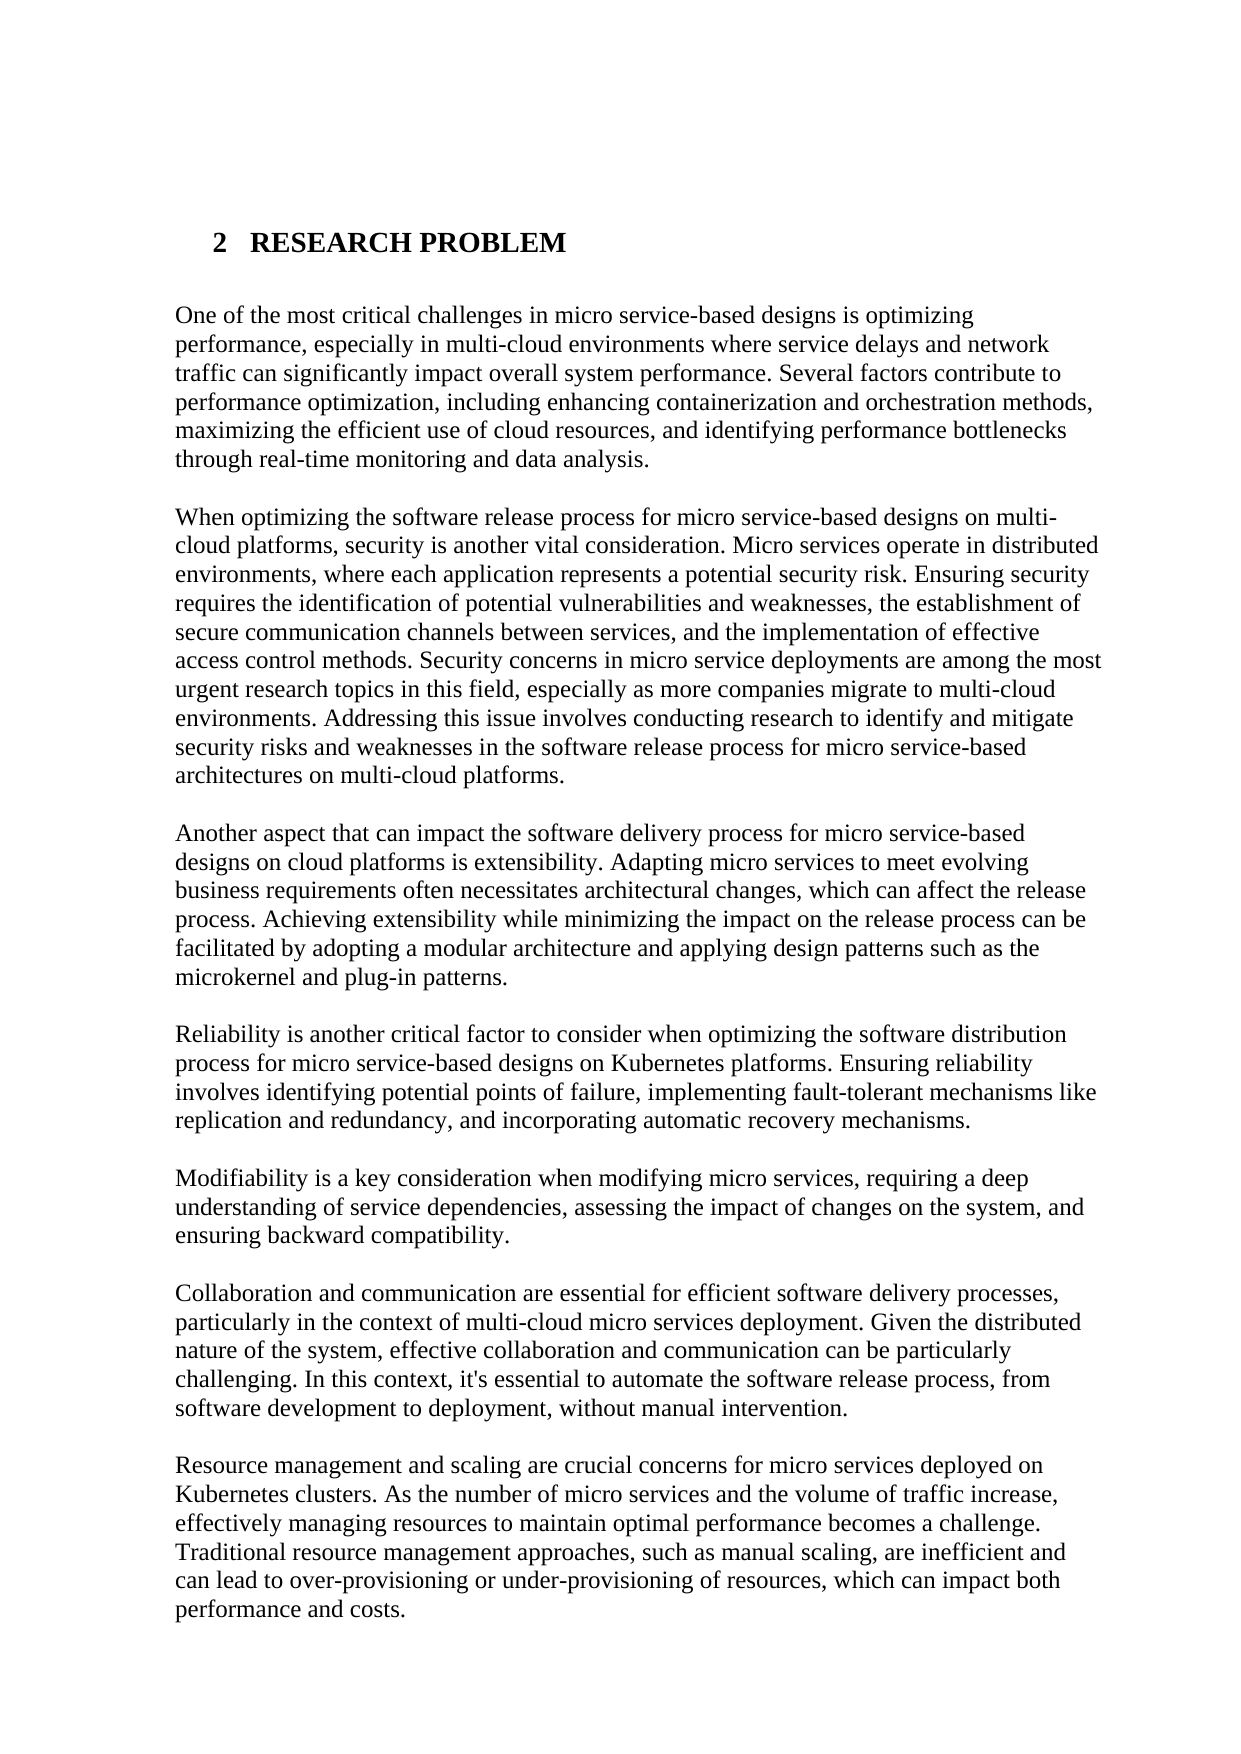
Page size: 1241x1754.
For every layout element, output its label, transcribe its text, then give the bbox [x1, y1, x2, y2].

text Modifiability is a key consideration when modifying micro services, requiring a deep understanding of service dependencies, assessing the impact of changes on the system, and ensuring backward compatibility. [175, 1163, 1105, 1249]
text One of the most critical challenges in micro service-based designs is optimizing performance, especially in multi-cloud environments where service delays and network traffic can significantly impact overall system performance. Several factors contribute to performance optimization, including enhancing containerization and orchestration methods, maximizing the efficient use of cloud resources, and identifying performance bottlenecks through real-time monitoring and data analysis. [175, 300, 1105, 473]
text Resource management and scaling are crucial concerns for micro services deployed on Kubernetes clusters. As the number of micro services and the volume of traffic increase, effectively managing resources to maintain optimal performance becomes a challenge. Traditional resource management approaches, such as manual scaling, are inefficient and can lead to over-provisioning or under-provisioning of resources, which can impact both performance and costs. [175, 1450, 1105, 1623]
text Reliability is another critical factor to consider when optimizing the software distribution process for micro service-based designs on Kubernetes platforms. Ensuring reliability involves identifying potential points of failure, implementing fault-tolerant mechanisms like replication and redundancy, and incorporating automatic recovery mechanisms. [175, 1019, 1105, 1134]
text Another aspect that can impact the software delivery process for micro service-based designs on cloud platforms is extensibility. Adapting micro services to meet evolving business requirements often necessitates architectural changes, which can affect the release process. Achieving extensibility while minimizing the impact on the release process can be facilitated by adopting a modular architecture and applying design patterns such as the microkernel and plug-in patterns. [175, 818, 1105, 990]
text Collaboration and communication are essential for efficient software delivery processes, particularly in the context of multi-cloud micro services deployment. Given the distributed nature of the system, effective collaboration and communication can be particularly challenging. In this context, it's essential to automate the software release process, from software development to deployment, without manual intervention. [175, 1278, 1105, 1422]
text When optimizing the software release process for micro service-based designs on multi-cloud platforms, security is another vital consideration. Micro services operate in distributed environments, where each application represents a potential security risk. Ensuring security requires the identification of potential vulnerabilities and weaknesses, the establishment of secure communication channels between services, and the implementation of effective access control methods. Security concerns in micro service deployments are among the most urgent research topics in this field, especially as more companies migrate to multi-cloud environments. Addressing this issue involves conducting research to identify and mitigate security risks and weaknesses in the software release process for micro service-based architectures on multi-cloud platforms. [175, 502, 1105, 789]
subtitle Research problem [212, 225, 1105, 258]
